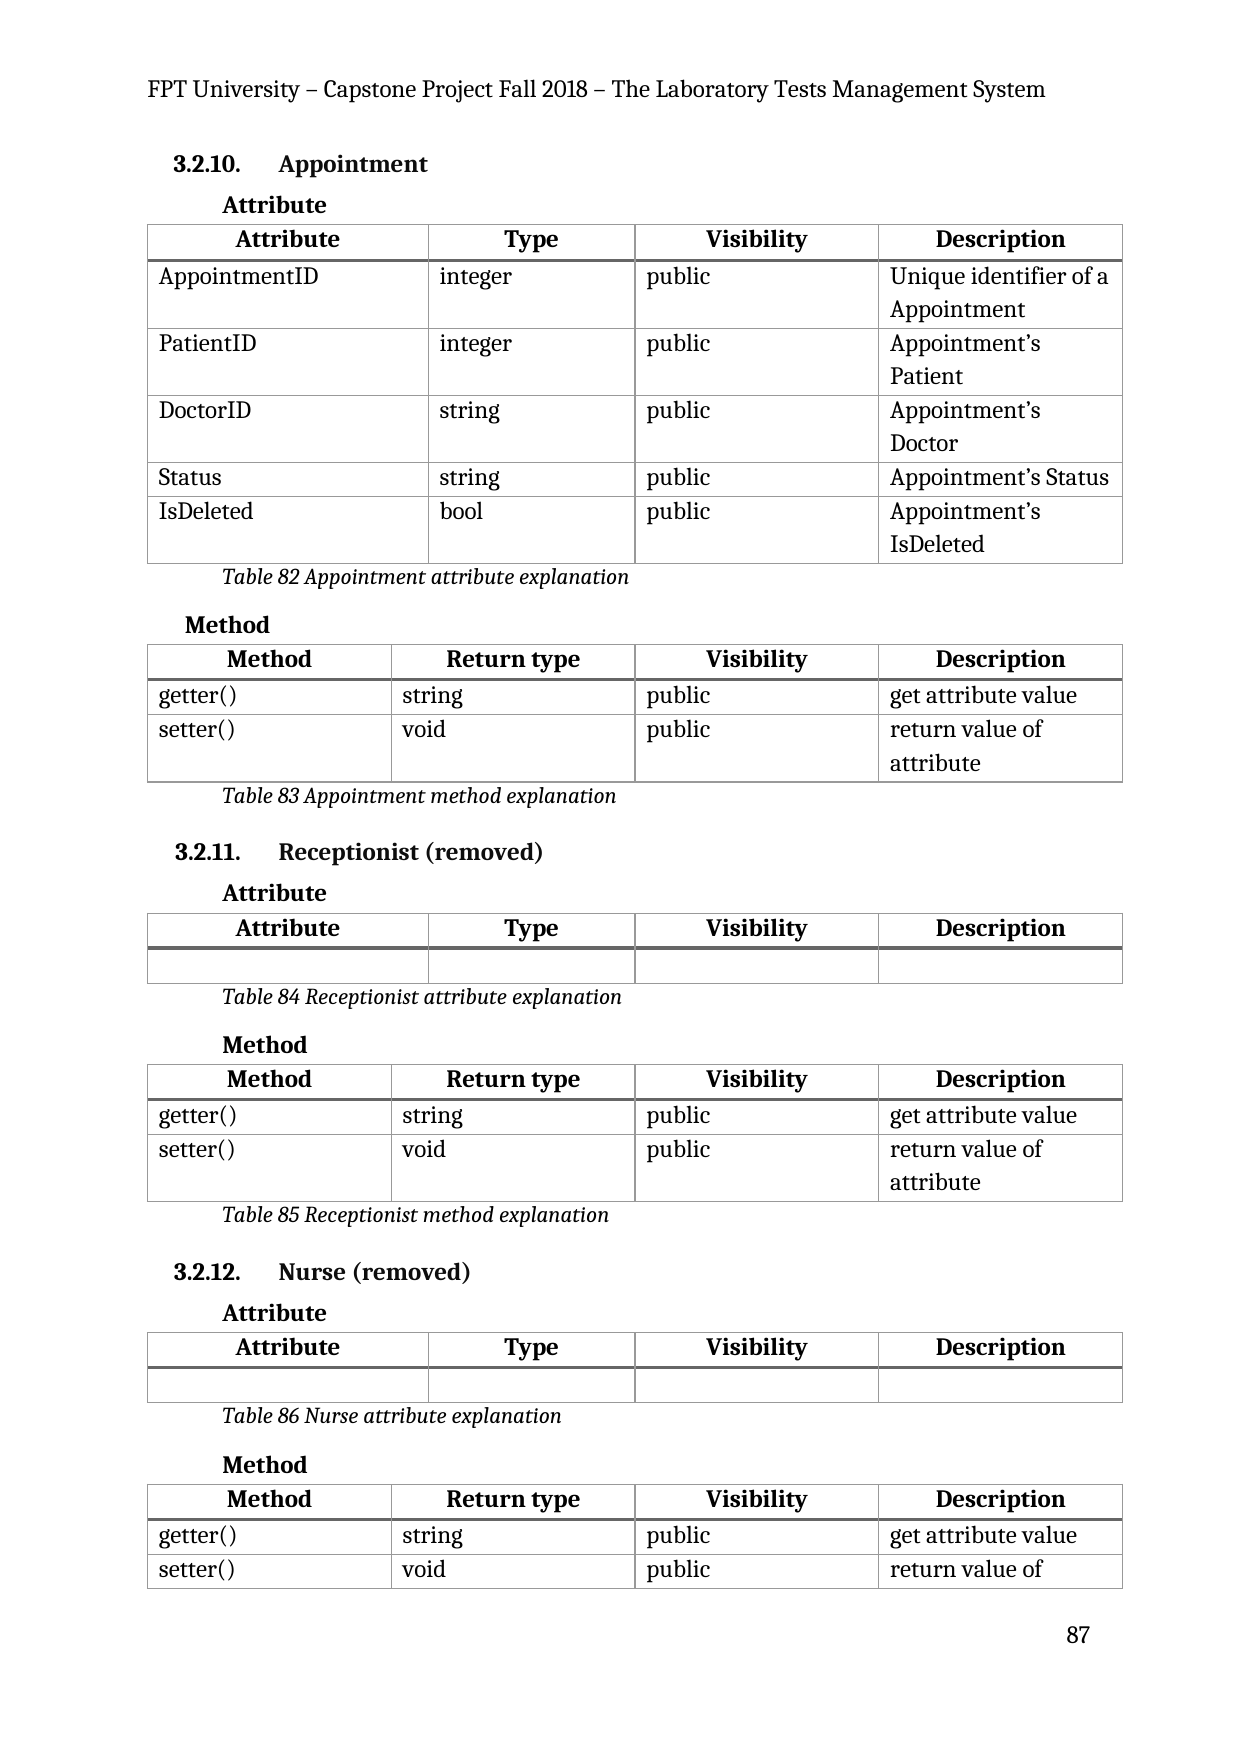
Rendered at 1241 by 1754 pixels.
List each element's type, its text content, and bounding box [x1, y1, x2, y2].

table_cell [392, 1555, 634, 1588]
table_header Description [879, 914, 1122, 946]
table_cell Appointment’s Patient [879, 329, 1122, 395]
table_cell setter() [148, 715, 391, 781]
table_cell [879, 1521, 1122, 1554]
table_header Description [879, 645, 1122, 678]
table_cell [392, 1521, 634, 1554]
table_cell getter() [148, 681, 391, 714]
table_cell return value of attribute [879, 715, 1122, 781]
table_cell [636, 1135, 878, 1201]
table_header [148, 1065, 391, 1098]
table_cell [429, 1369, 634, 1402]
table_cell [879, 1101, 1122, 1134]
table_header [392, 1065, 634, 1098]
list Attribute [222, 1299, 1090, 1328]
table_header Return type [392, 645, 634, 678]
list Attribute [222, 879, 1090, 908]
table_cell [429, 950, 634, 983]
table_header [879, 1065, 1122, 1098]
table_cell public [636, 715, 878, 781]
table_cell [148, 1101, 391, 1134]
table_cell public [636, 463, 878, 496]
table_cell Appointment’s Doctor [879, 396, 1122, 462]
table_header Method [148, 645, 391, 678]
text Table 84 Receptionist attribute explanation [222, 984, 1090, 1010]
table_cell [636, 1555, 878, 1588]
text Method [184, 611, 1090, 640]
table_cell bool [429, 497, 634, 563]
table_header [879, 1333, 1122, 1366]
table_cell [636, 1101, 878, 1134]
table_header Visibility [636, 914, 878, 946]
list Attribute [222, 191, 1090, 220]
text Table 86 Nurse attribute explanation [222, 1403, 1090, 1430]
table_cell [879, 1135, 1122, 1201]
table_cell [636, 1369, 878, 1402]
table_cell string [392, 681, 634, 714]
table_cell get attribute value [879, 681, 1122, 714]
table_cell public [636, 681, 878, 714]
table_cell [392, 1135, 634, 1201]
table_cell string [429, 463, 634, 496]
table_cell Status [148, 463, 428, 496]
table_cell integer [429, 262, 634, 328]
table_cell void [392, 715, 634, 781]
list Method [222, 1451, 1090, 1479]
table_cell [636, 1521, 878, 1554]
table_header Attribute [148, 914, 428, 946]
table_cell Appointment’s Status [879, 463, 1122, 496]
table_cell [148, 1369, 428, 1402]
table_cell public [636, 329, 878, 395]
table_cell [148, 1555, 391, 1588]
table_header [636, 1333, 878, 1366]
list Method [222, 1031, 1090, 1059]
text Table 85 Receptionist method explanation [222, 1202, 1090, 1228]
table_cell public [636, 396, 878, 462]
subtitle Receptionist (removed) [241, 838, 1082, 867]
text Table 82 Appointment attribute explanation [222, 564, 1090, 590]
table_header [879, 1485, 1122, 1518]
table_cell PatientID [148, 329, 428, 395]
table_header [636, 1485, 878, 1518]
subtitle Appointment [241, 150, 1082, 179]
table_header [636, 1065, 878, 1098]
table_header Visibility [636, 225, 878, 258]
table_cell Unique identifier of a Appointment [879, 262, 1122, 328]
table_header Attribute [148, 225, 428, 258]
table_header Type [429, 914, 634, 946]
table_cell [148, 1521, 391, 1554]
table_cell IsDeleted [148, 497, 428, 563]
subtitle Nurse (removed) [241, 1258, 1082, 1286]
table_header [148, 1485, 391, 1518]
table_cell integer [429, 329, 634, 395]
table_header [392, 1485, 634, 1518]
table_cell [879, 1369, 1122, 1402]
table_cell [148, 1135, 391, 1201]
table_cell [148, 950, 428, 983]
table_header Description [879, 225, 1122, 258]
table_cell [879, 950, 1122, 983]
table_header Type [429, 225, 634, 258]
table_cell public [636, 262, 878, 328]
text Table 83 Appointment method explanation [222, 783, 1090, 809]
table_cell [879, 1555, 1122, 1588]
table_cell AppointmentID [148, 262, 428, 328]
table_cell string [429, 396, 634, 462]
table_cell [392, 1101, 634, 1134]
table_cell public [636, 497, 878, 563]
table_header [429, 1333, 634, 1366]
table_cell DoctorID [148, 396, 428, 462]
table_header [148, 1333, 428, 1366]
table_header Visibility [636, 645, 878, 678]
table_cell Appointment’s IsDeleted [879, 497, 1122, 563]
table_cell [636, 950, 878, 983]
